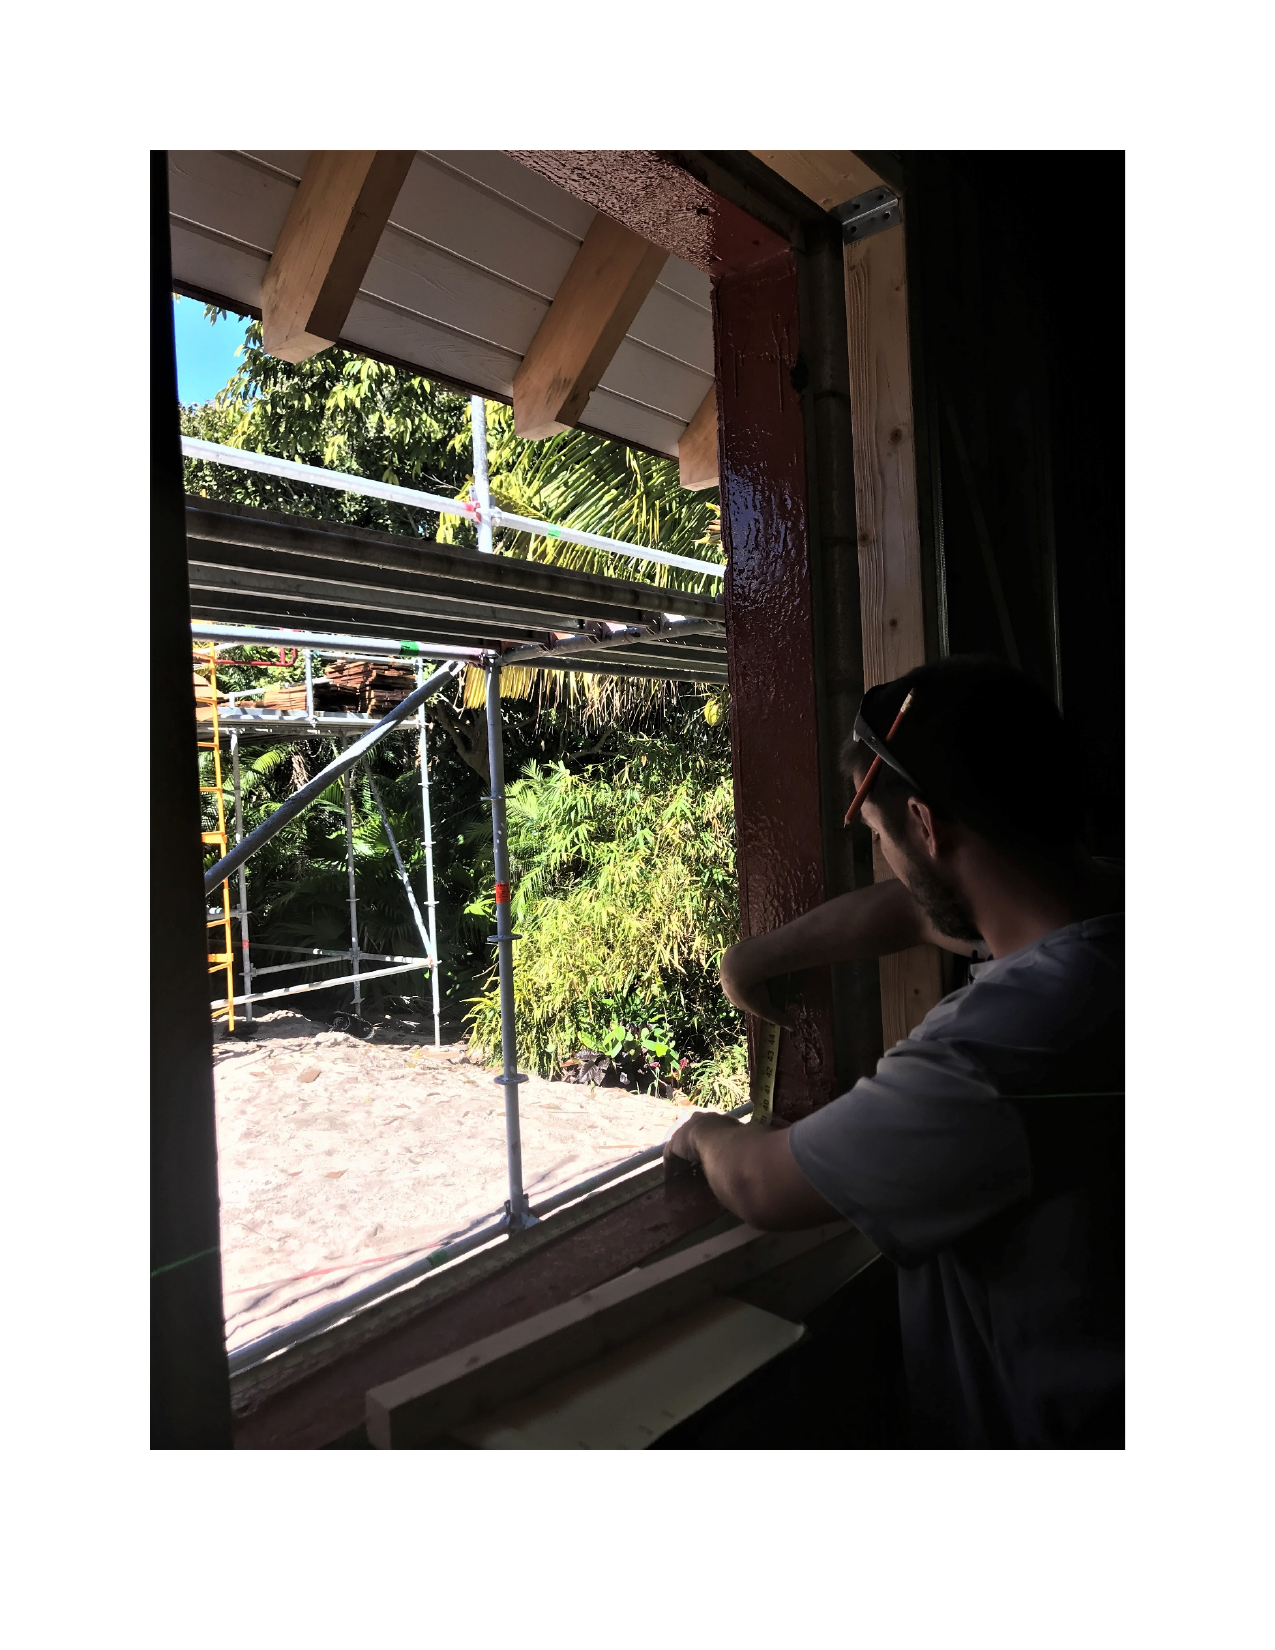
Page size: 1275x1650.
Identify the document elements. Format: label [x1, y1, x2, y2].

picture [150, 150, 1125, 1450]
